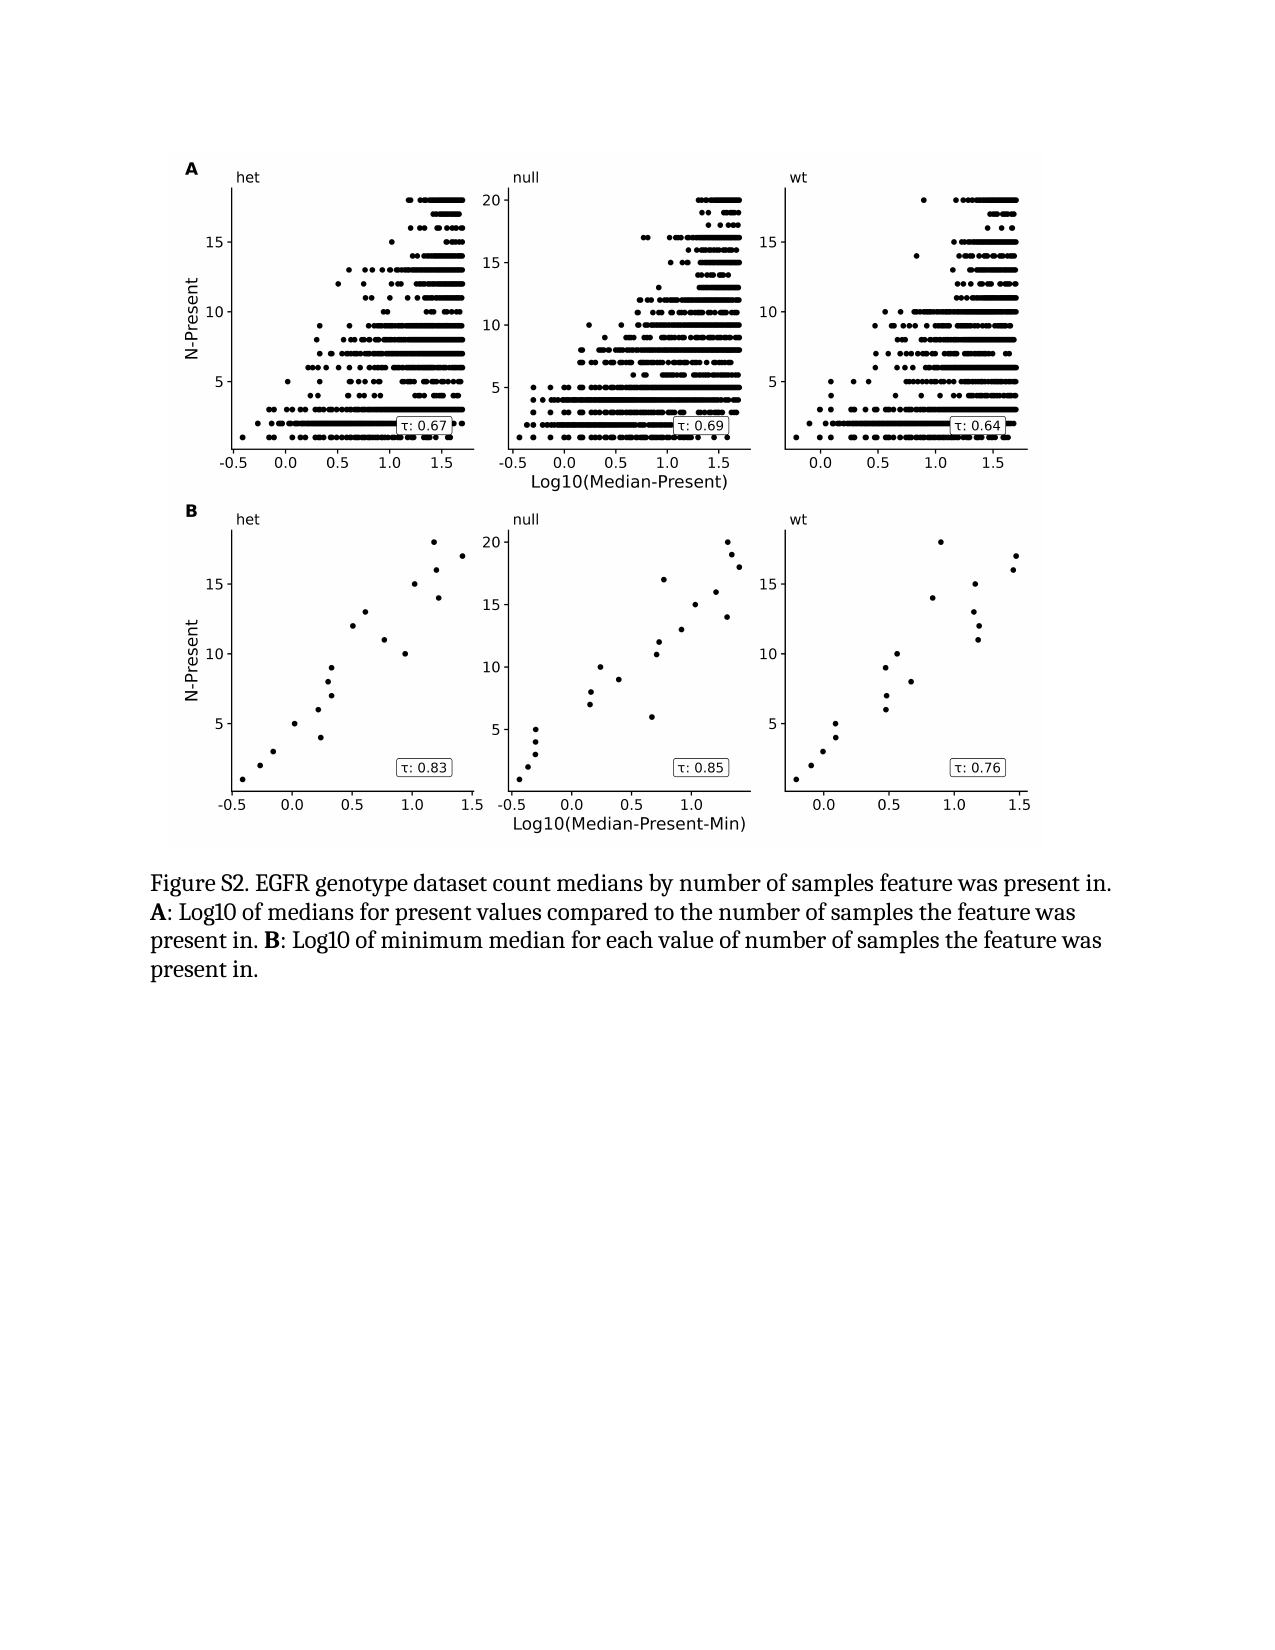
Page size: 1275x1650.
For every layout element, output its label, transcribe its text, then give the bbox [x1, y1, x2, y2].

text Figure S2. EGFR genotype dataset count medians by number of samples feature was present in. A: Log10 of medians for present values compared to the number of samples the feature was present in. B: Log10 of minimum median for each value of number of samples the feature was present in. [150, 869, 1125, 984]
picture [168, 150, 1044, 850]
